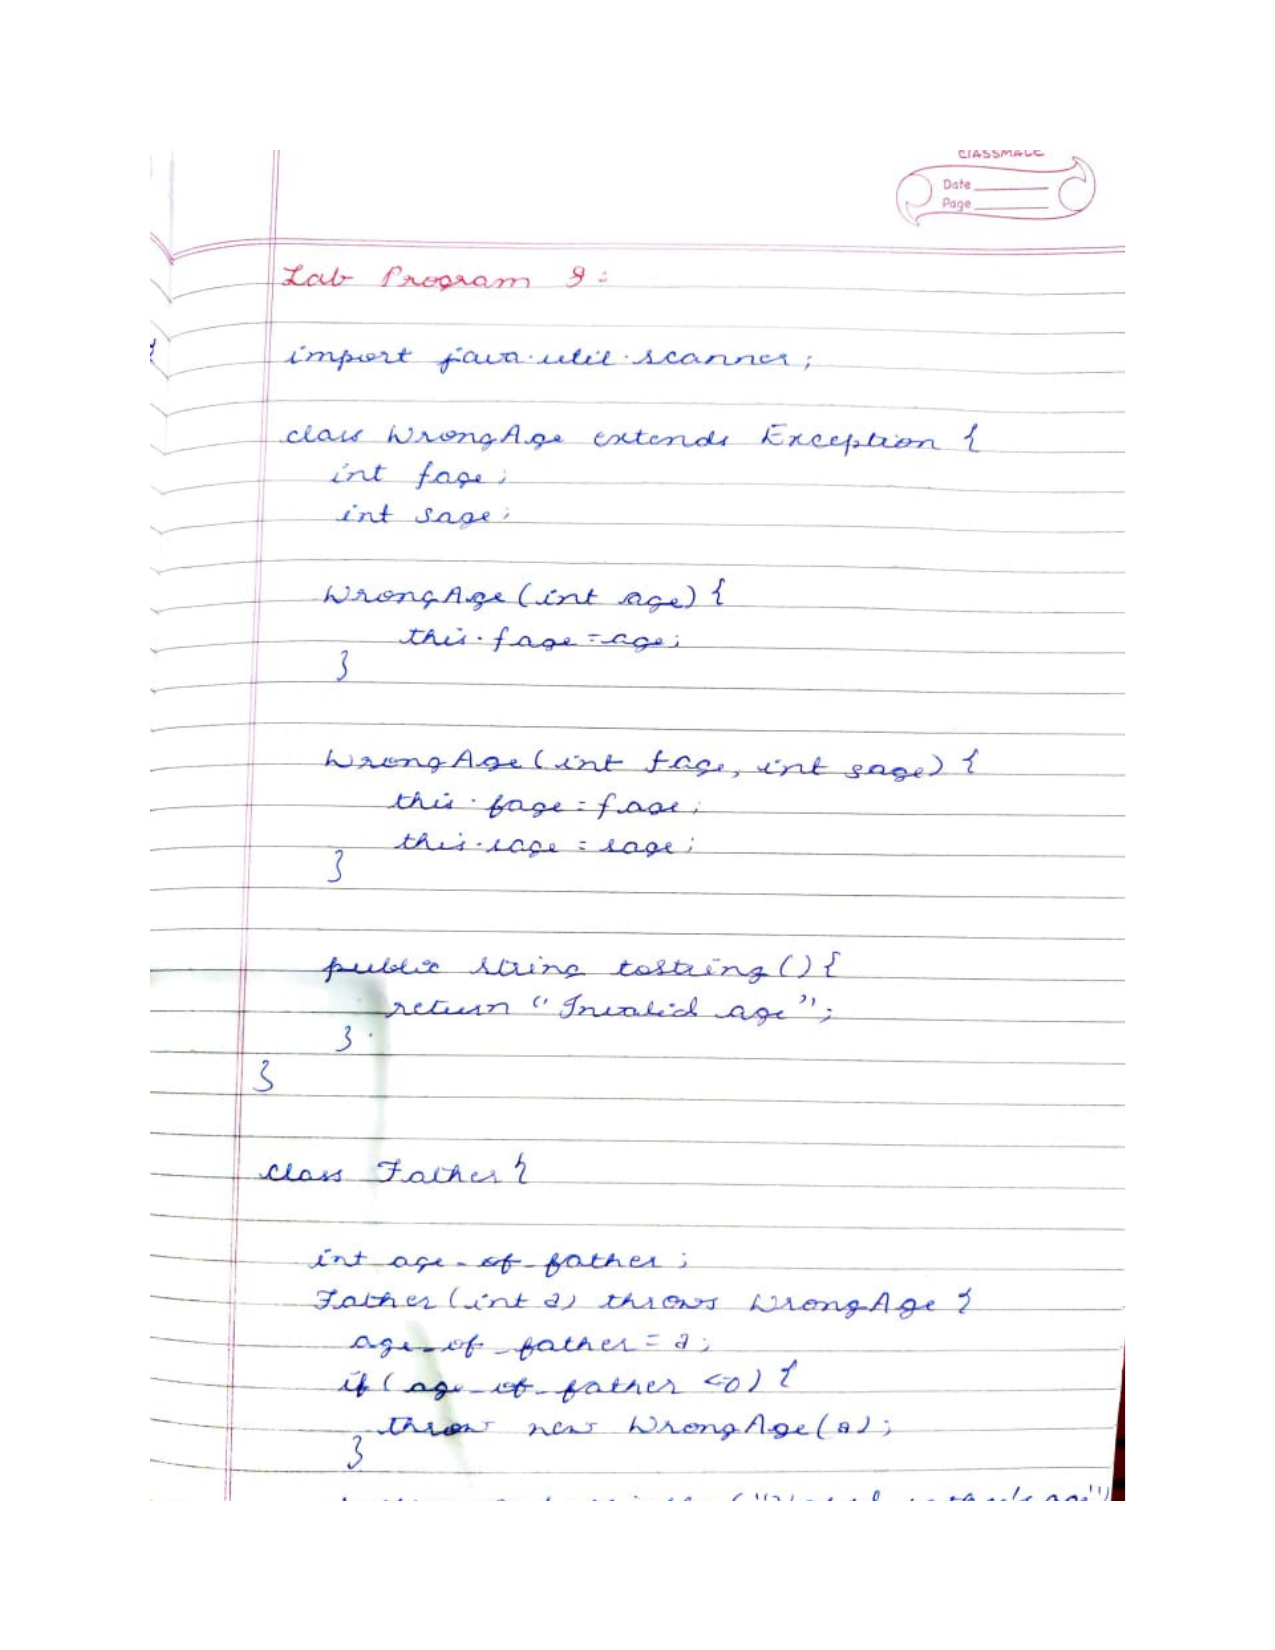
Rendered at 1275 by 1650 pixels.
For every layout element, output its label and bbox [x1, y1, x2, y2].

picture [150, 150, 1125, 1501]
